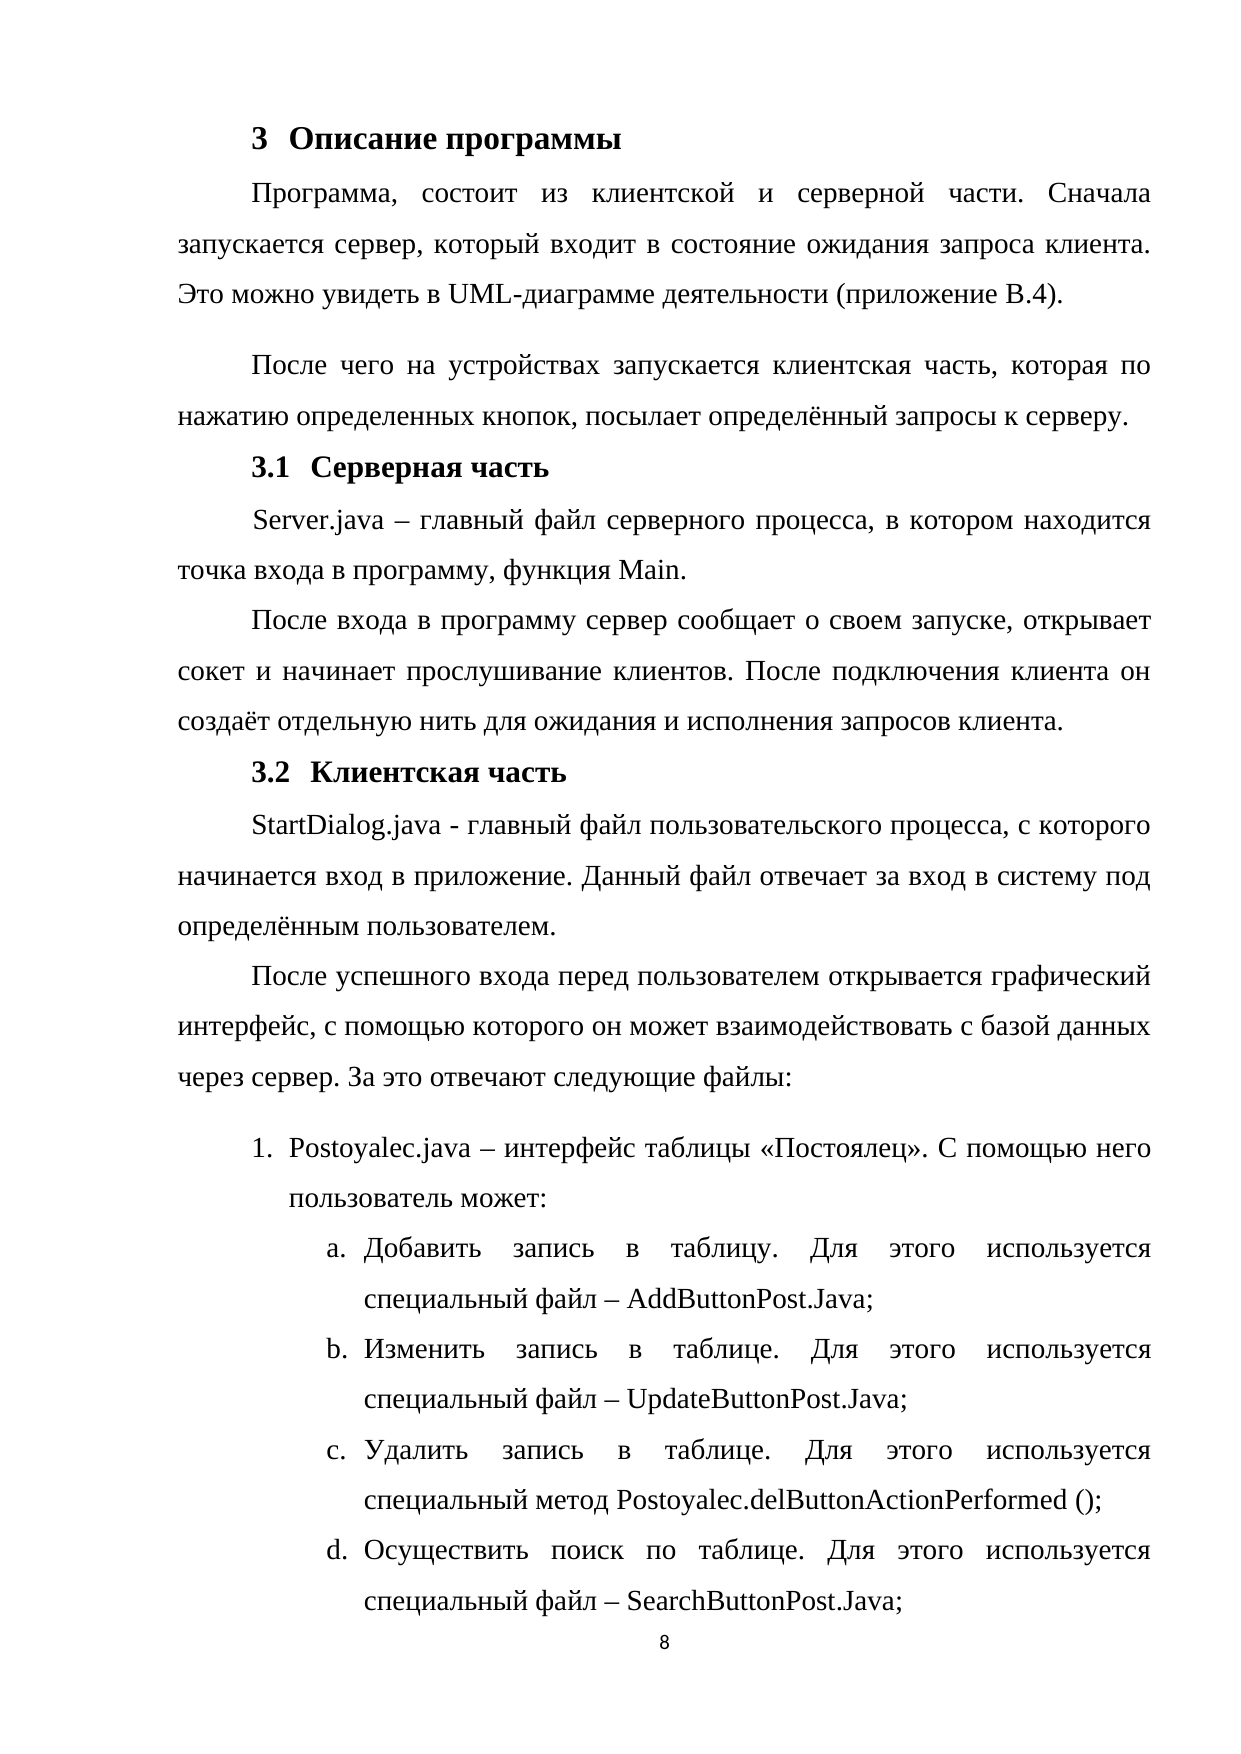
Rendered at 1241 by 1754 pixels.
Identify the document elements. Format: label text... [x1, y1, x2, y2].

list Описание программы [251, 118, 1152, 156]
text Программа, состоит из клиентской и серверной части. Сначала запускается сервер, который входит в состояние ожидания запроса клиента. Это можно увидеть в UML-диаграмме деятельности (приложение B.4). [177, 176, 1152, 310]
text StartDialog.java - главный файл пользовательского процесса, с которого начинается вход в приложение. Данный файл отвечает за вход в систему под определённым пользователем. [177, 807, 1152, 941]
text После успешного входа перед пользователем открывается графический интерфейс, с помощью которого он может взаимодействовать с базой данных через сервер. За это отвечают следующие файлы: [177, 958, 1152, 1092]
list Осуществить поиск по таблице. Для этого используется специальный файл – SearchButtonPost.Java; [326, 1532, 1152, 1616]
list Postoyalec.java – интерфейс таблицы «Постоялец». С помощью него пользователь может: [251, 1130, 1152, 1214]
list Серверная часть [251, 448, 1152, 484]
text После чего на устройствах запускается клиентская часть, которая по нажатию определенных кнопок, посылает определённый запросы к серверу. [177, 347, 1152, 431]
list Изменить запись в таблице. Для этого используется специальный файл – UpdateButtonPost.Java; [326, 1331, 1152, 1415]
text После входа в программу сервер сообщает о своем запуске, открывает сокет и начинает прослушивание клиентов. После подключения клиента он создаёт отдельную нить для ожидания и исполнения запросов клиента. [177, 602, 1152, 737]
list Добавить запись в таблицу. Для этого используется специальный файл – AddButtonPost.Java; [326, 1231, 1152, 1314]
text Server.java – главный файл серверного процесса, в котором находится точка входа в программу, функция Main. [177, 502, 1152, 586]
list Удалить запись в таблице. Для этого используется специальный метод Postoyalec.delButtonActionPerformed (); [326, 1432, 1152, 1516]
list Клиентская часть [251, 753, 1152, 789]
